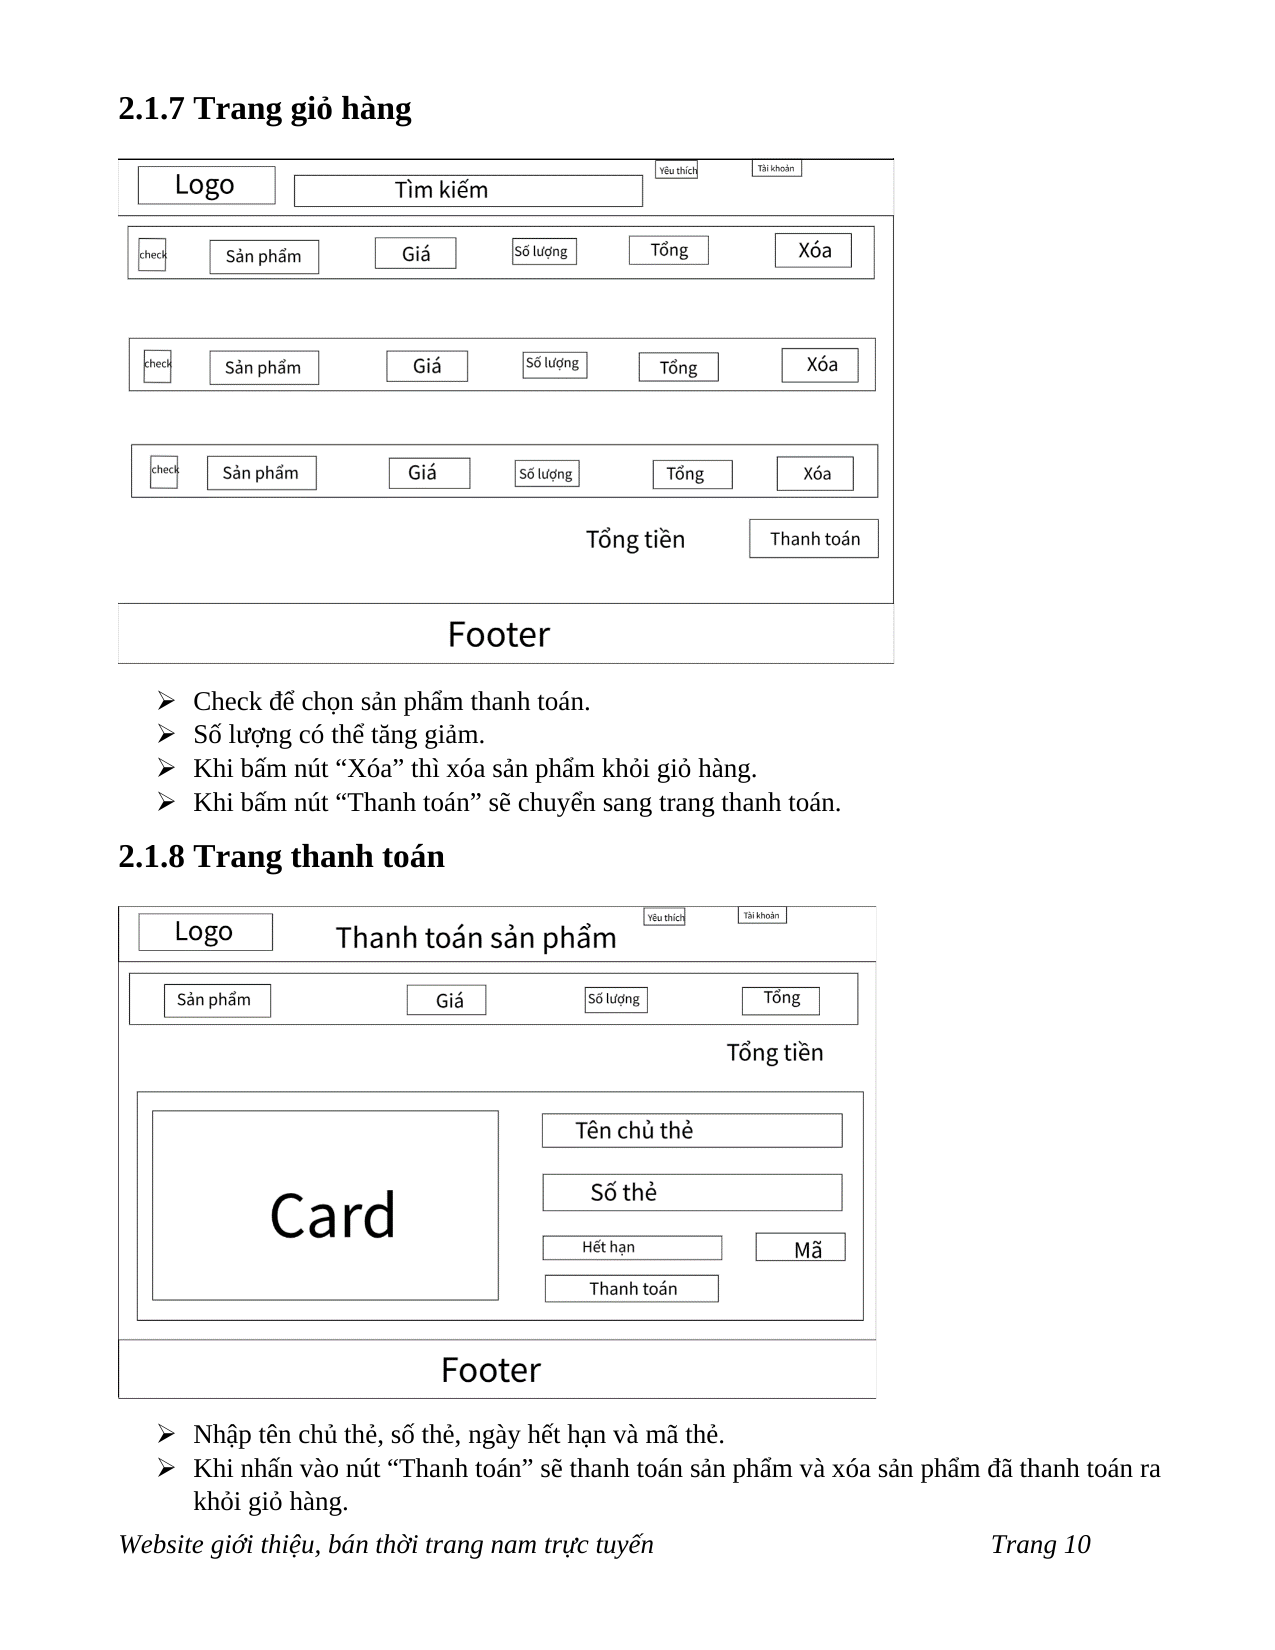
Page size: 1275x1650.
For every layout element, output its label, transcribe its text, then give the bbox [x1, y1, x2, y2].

subtitle Trang thanh toán [118, 836, 1186, 875]
list Khi bấm nút “Thanh toán” sẽ chuyển sang trang thanh toán. [156, 786, 1186, 817]
list Khi bấm nút “Xóa” thì xóa sản phẩm khỏi giỏ hàng. [156, 752, 1186, 783]
subtitle Trang giỏ hàng [118, 89, 1186, 127]
picture [118, 906, 877, 1399]
list Nhập tên chủ thẻ, số thẻ, ngày hết hạn và mã thẻ. [156, 1418, 1186, 1449]
list Check để chọn sản phẩm thanh toán. [156, 685, 1186, 716]
list Số lượng có thể tăng giảm. [156, 718, 1186, 750]
picture [118, 158, 895, 666]
list Khi nhấn vào nút “Thanh toán” sẽ thanh toán sản phẩm và xóa sản phẩm đã thanh toán ra khỏi giỏ hàng. [156, 1452, 1186, 1516]
